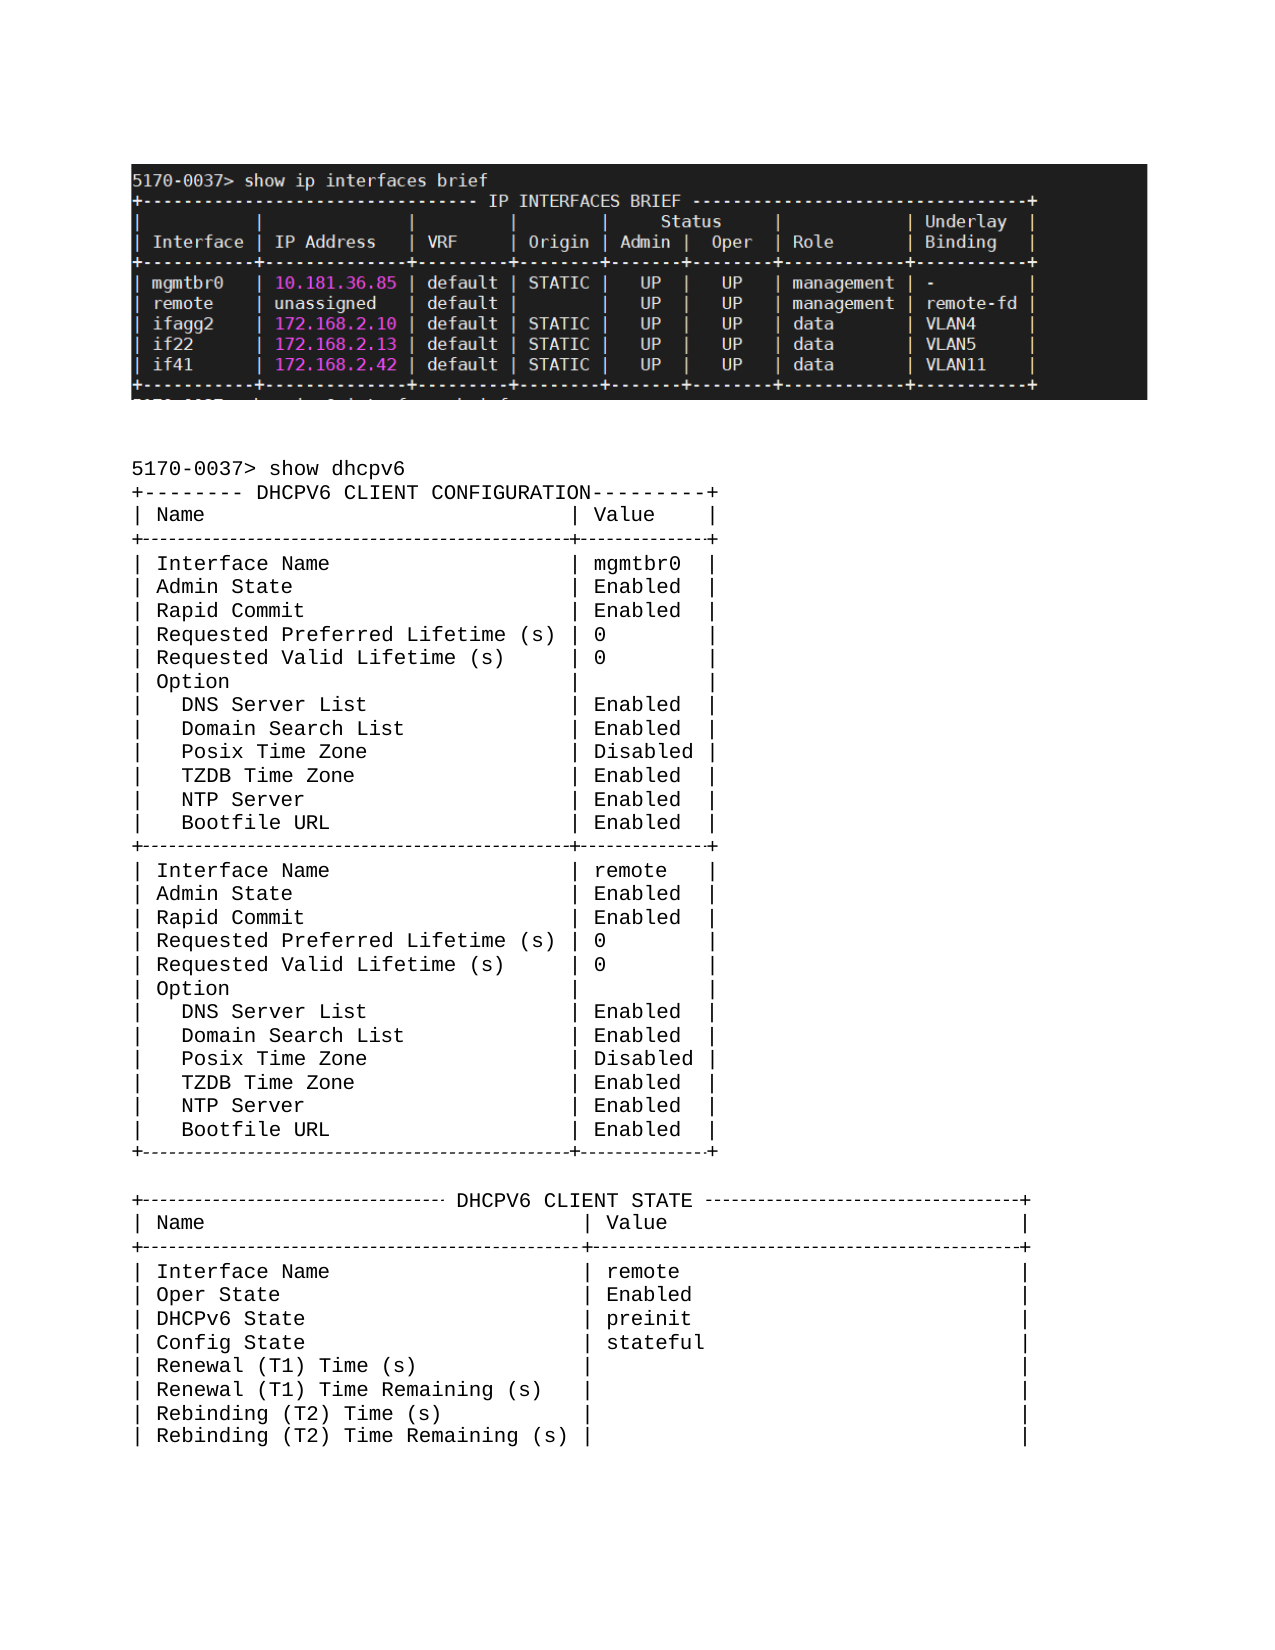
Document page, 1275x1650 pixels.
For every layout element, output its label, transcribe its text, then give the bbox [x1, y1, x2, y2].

text | Requested Valid Lifetime (s) | 0 | [131, 646, 1275, 669]
text 5170-0037> show dhcpv6 [131, 457, 1275, 480]
text | DNS Server List | Enabled | [131, 1000, 1275, 1023]
text | Interface Name | remote | [131, 858, 1275, 882]
text | TZDB Time Zone | Enabled | [131, 1071, 1275, 1094]
text | Renewal (T1) Time (s) | | [131, 1354, 1275, 1377]
text | Bootfile URL | Enabled | [131, 811, 1275, 834]
text | Option | | [131, 669, 1275, 693]
text | Rapid Commit | Enabled | [131, 599, 1275, 622]
text | Requested Preferred Lifetime (s) | 0 | [131, 622, 1275, 646]
text | Config State | stateful | [131, 1330, 1275, 1354]
text | Renewal (T1) Time Remaining (s) | | [131, 1378, 1275, 1401]
text | Interface Name | mgmtbr0 | [131, 551, 1275, 575]
text | Posix Time Zone | Disabled | [131, 740, 1275, 764]
text | Name | Value | [131, 504, 1275, 528]
text | Oper State | Enabled | [131, 1283, 1275, 1307]
text | Admin State | Enabled | [131, 882, 1275, 905]
text | Posix Time Zone | Disabled | [131, 1047, 1275, 1071]
text | Requested Preferred Lifetime (s) | 0 | [131, 929, 1275, 952]
text | DHCPv6 State | preinit | [131, 1307, 1275, 1330]
text | Bootfile URL | Enabled | [131, 1118, 1275, 1141]
text + + + [131, 1236, 1275, 1259]
text | TZDB Time Zone | Enabled | [131, 764, 1275, 787]
text +-------- DHCPV6 CLIENT CONFIGURATION + [131, 480, 1275, 504]
picture [131, 164, 1148, 400]
text | NTP Server | Enabled | [131, 1094, 1275, 1118]
text | Option | | [131, 976, 1275, 1000]
text + + + [131, 835, 1275, 858]
text | Name | Value | [131, 1212, 1275, 1236]
text | Rebinding (T2) Time (s) | | [131, 1401, 1275, 1425]
text | Admin State | Enabled | [131, 575, 1275, 598]
text | NTP Server | Enabled | [131, 787, 1275, 811]
text | Interface Name | remote | [131, 1259, 1275, 1283]
text + + + [131, 528, 1275, 551]
text + DHCPV6 CLIENT STATE + [131, 1189, 1275, 1212]
text | Rapid Commit | Enabled | [131, 905, 1275, 929]
text | Domain Search List | Enabled | [131, 717, 1275, 740]
text + + + [131, 1141, 1275, 1165]
text | Rebinding (T2) Time Remaining (s) | | [131, 1425, 1275, 1448]
text | DNS Server List | Enabled | [131, 693, 1275, 717]
text | Domain Search List | Enabled | [131, 1023, 1275, 1047]
text | Requested Valid Lifetime (s) | 0 | [131, 953, 1275, 976]
